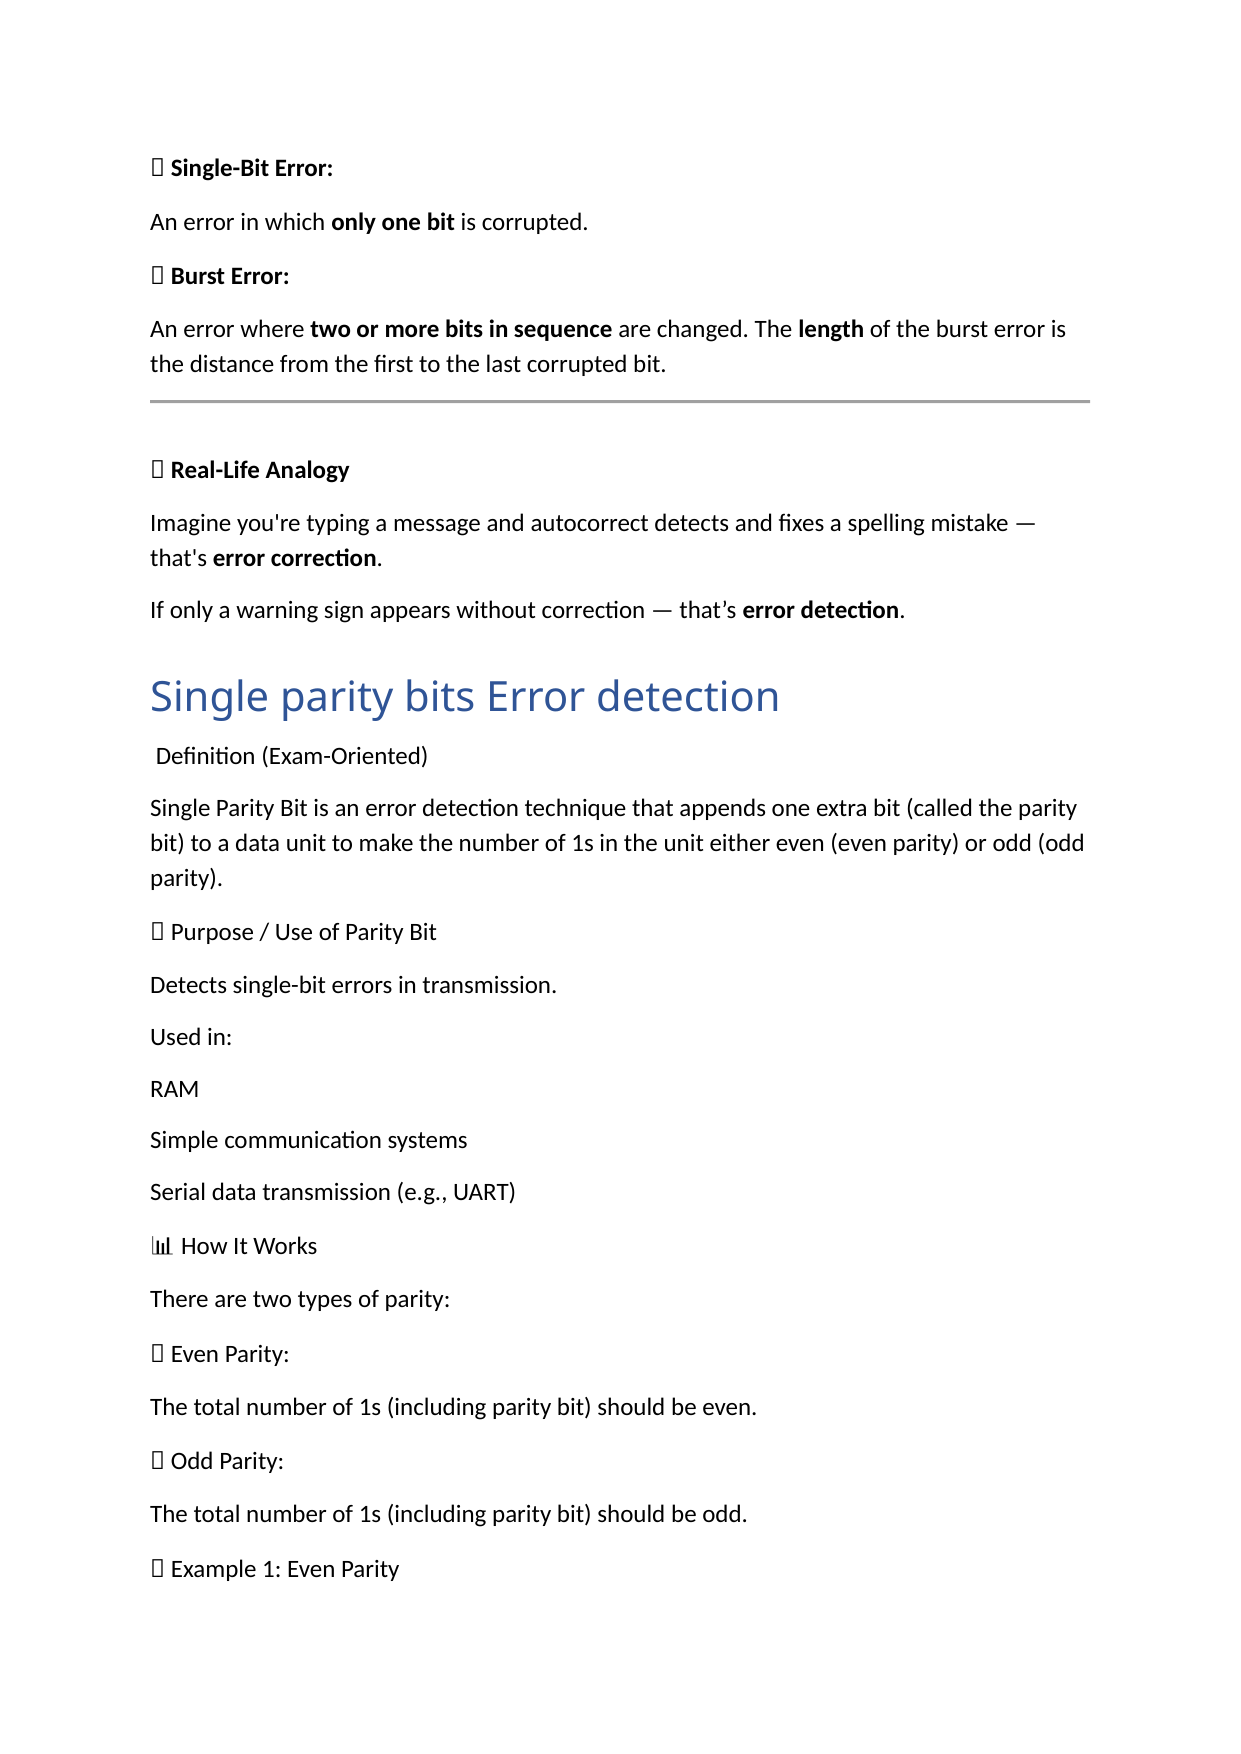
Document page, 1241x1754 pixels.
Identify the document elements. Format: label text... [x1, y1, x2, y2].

text If only a warning sign appears without correction — that’s error detection. [150, 594, 1090, 625]
text Simple communication systems [150, 1124, 1090, 1155]
text An error where two or more bits in sequence are changed. The length of the burst error is the distance from the first to the last corrupted bit. [150, 313, 1090, 379]
text The total number of 1s (including parity bit) should be even. [150, 1391, 1090, 1422]
text Single Parity Bit is an error detection technique that appends one extra bit (called the parity bit) to a data unit to make the number of 1s in the unit either even (even parity) or odd (odd parity). [150, 792, 1090, 892]
text Detects single-bit errors in transmission. [150, 969, 1090, 1000]
text Used in: [150, 1021, 1090, 1052]
text RAM [150, 1073, 1090, 1103]
text 🧠 Purpose / Use of Parity Bit [150, 913, 1090, 948]
text ✅ Real-Life Analogy [150, 452, 1090, 486]
text ✅ Even Parity: [150, 1335, 1090, 1369]
text There are two types of parity: [150, 1283, 1090, 1314]
text Imagine you're typing a message and autocorrect detects and fixes a spelling mistake — that's error correction. [150, 507, 1090, 573]
text 📌 Single-Bit Error: [150, 150, 1090, 184]
text 📊 How It Works [150, 1228, 1090, 1262]
text Serial data transmission (e.g., UART) [150, 1176, 1090, 1207]
subtitle Single parity bits Error detection [150, 667, 1090, 723]
text 📘 Example 1: Even Parity [150, 1550, 1090, 1584]
text ✅ Odd Parity: [150, 1443, 1090, 1477]
text The total number of 1s (including parity bit) should be odd. [150, 1498, 1090, 1529]
text An error in which only one bit is corrupted. [150, 206, 1090, 236]
text 📌 Burst Error: [150, 257, 1090, 292]
text Definition (Exam-Oriented) [150, 740, 1090, 771]
